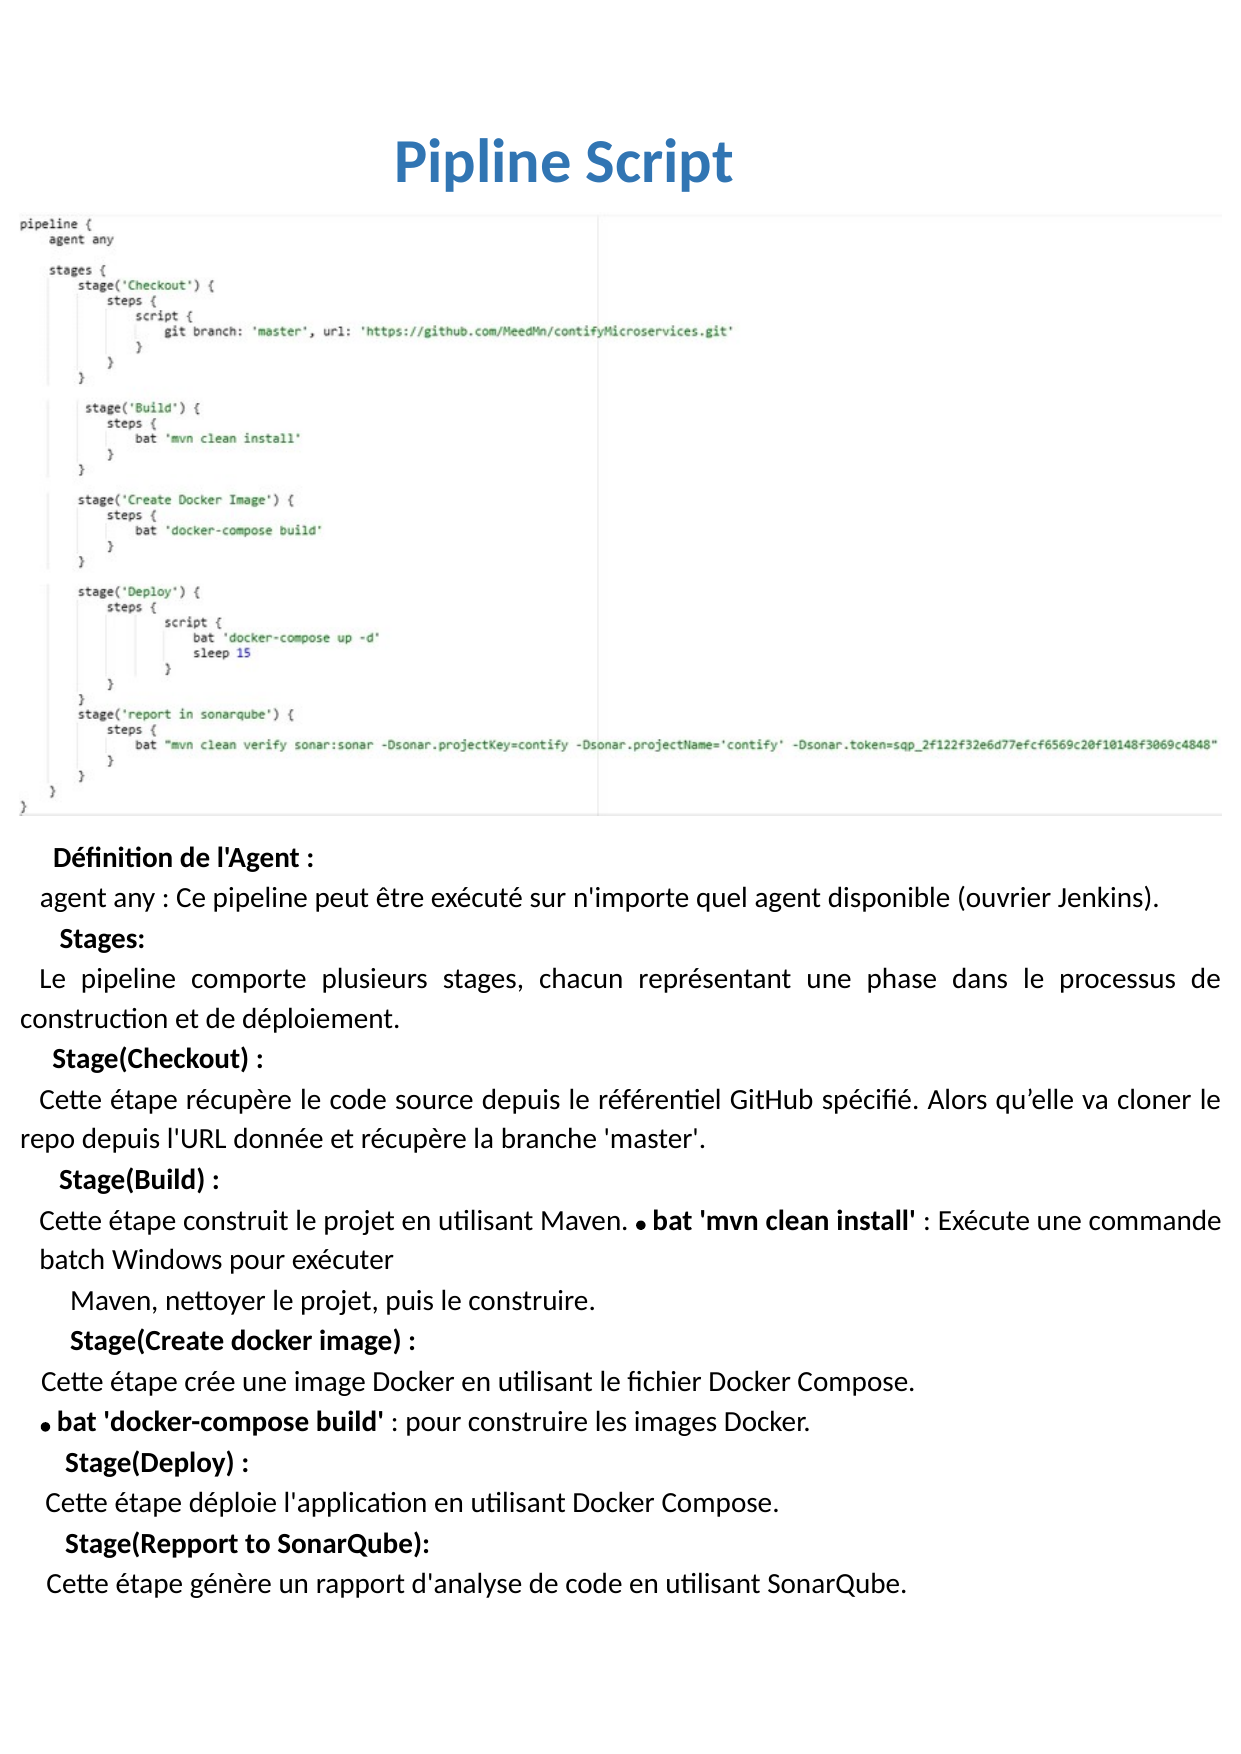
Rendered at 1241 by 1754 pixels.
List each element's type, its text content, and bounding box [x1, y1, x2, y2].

text Stage(Deploy) : [19, 1444, 1222, 1479]
text Cette étape crée une image Docker en utilisant le fichier Docker Compose. [20, 1363, 1222, 1398]
text agent any : Ce pipeline peut être exécuté sur n'importe quel agent disponible (ouvrier Jenkins). [20, 879, 1222, 915]
text Cette étape construit le projet en utilisant Maven. bat 'mvn clean install' : Exécute une commande batch Windows pour exécuter [19, 1202, 1222, 1277]
text Cette étape récupère le code source depuis le référentiel GitHub spécifié. Alors qu’elle va cloner le repo depuis l'URL donnée et récupère la branche 'master'. [20, 1081, 1222, 1156]
text Stage(Create docker image) : [20, 1322, 1222, 1358]
text Maven, nettoyer le projet, puis le construire. [70, 1282, 1222, 1317]
text Stage(Repport to SonarQube): [19, 1525, 1222, 1561]
text Définition de l'Agent : [20, 839, 1222, 874]
text Le pipeline comporte plusieurs stages, chacun représentant une phase dans le processus de construction et de déploiement. [20, 960, 1222, 1036]
text Stage(Checkout) : [20, 1040, 1222, 1076]
subtitle Pipline Script [319, 122, 1222, 198]
text Cette étape déploie l'application en utilisant Docker Compose. [19, 1484, 1222, 1520]
text Cette étape génère un rapport d'analyse de code en utilisant SonarQube. [20, 1566, 1222, 1601]
text bat 'docker-compose build' : pour construire les images Docker. [41, 1403, 1222, 1439]
text Stages: [20, 920, 1222, 955]
text Stage(Build) : [20, 1161, 1222, 1197]
picture [18, 212, 1222, 816]
